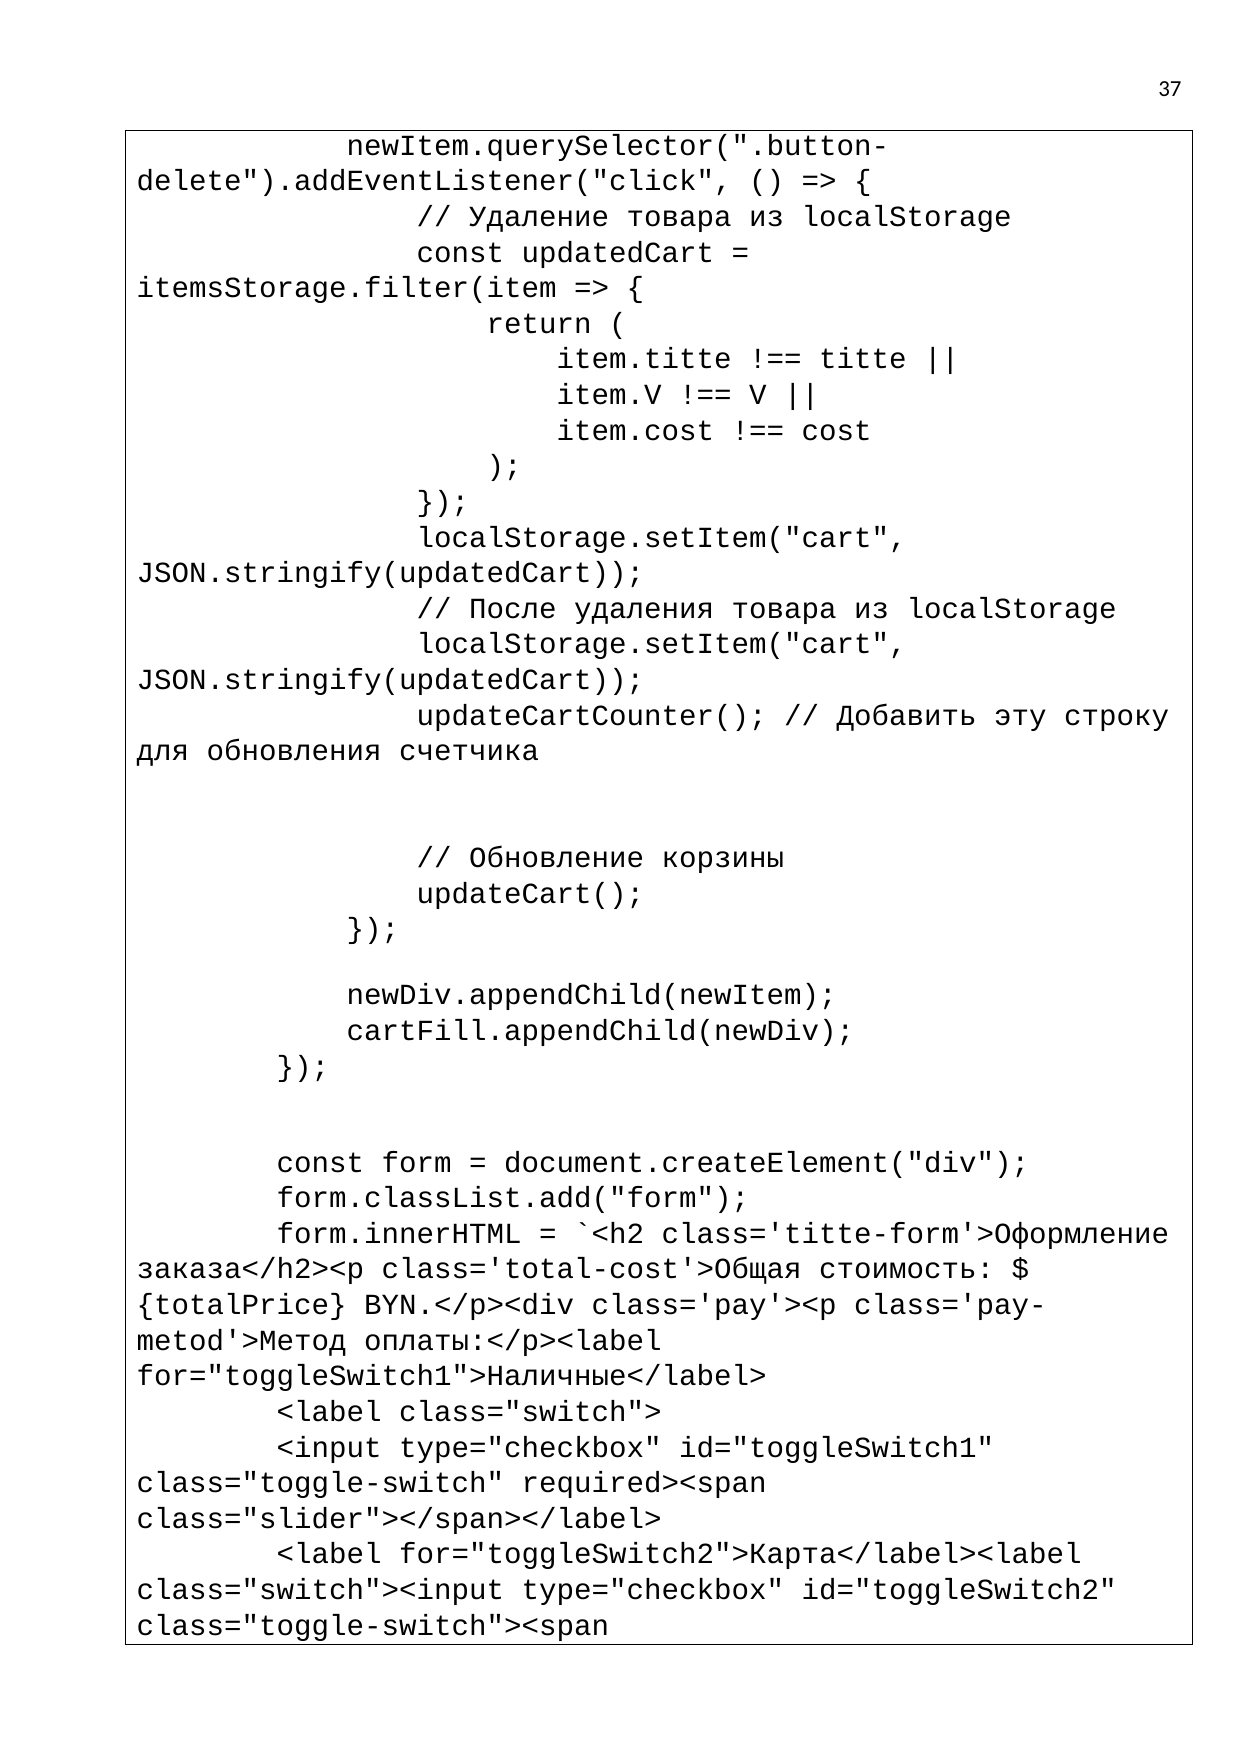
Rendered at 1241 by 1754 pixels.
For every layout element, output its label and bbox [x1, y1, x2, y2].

table_header [126, 131, 1192, 1644]
